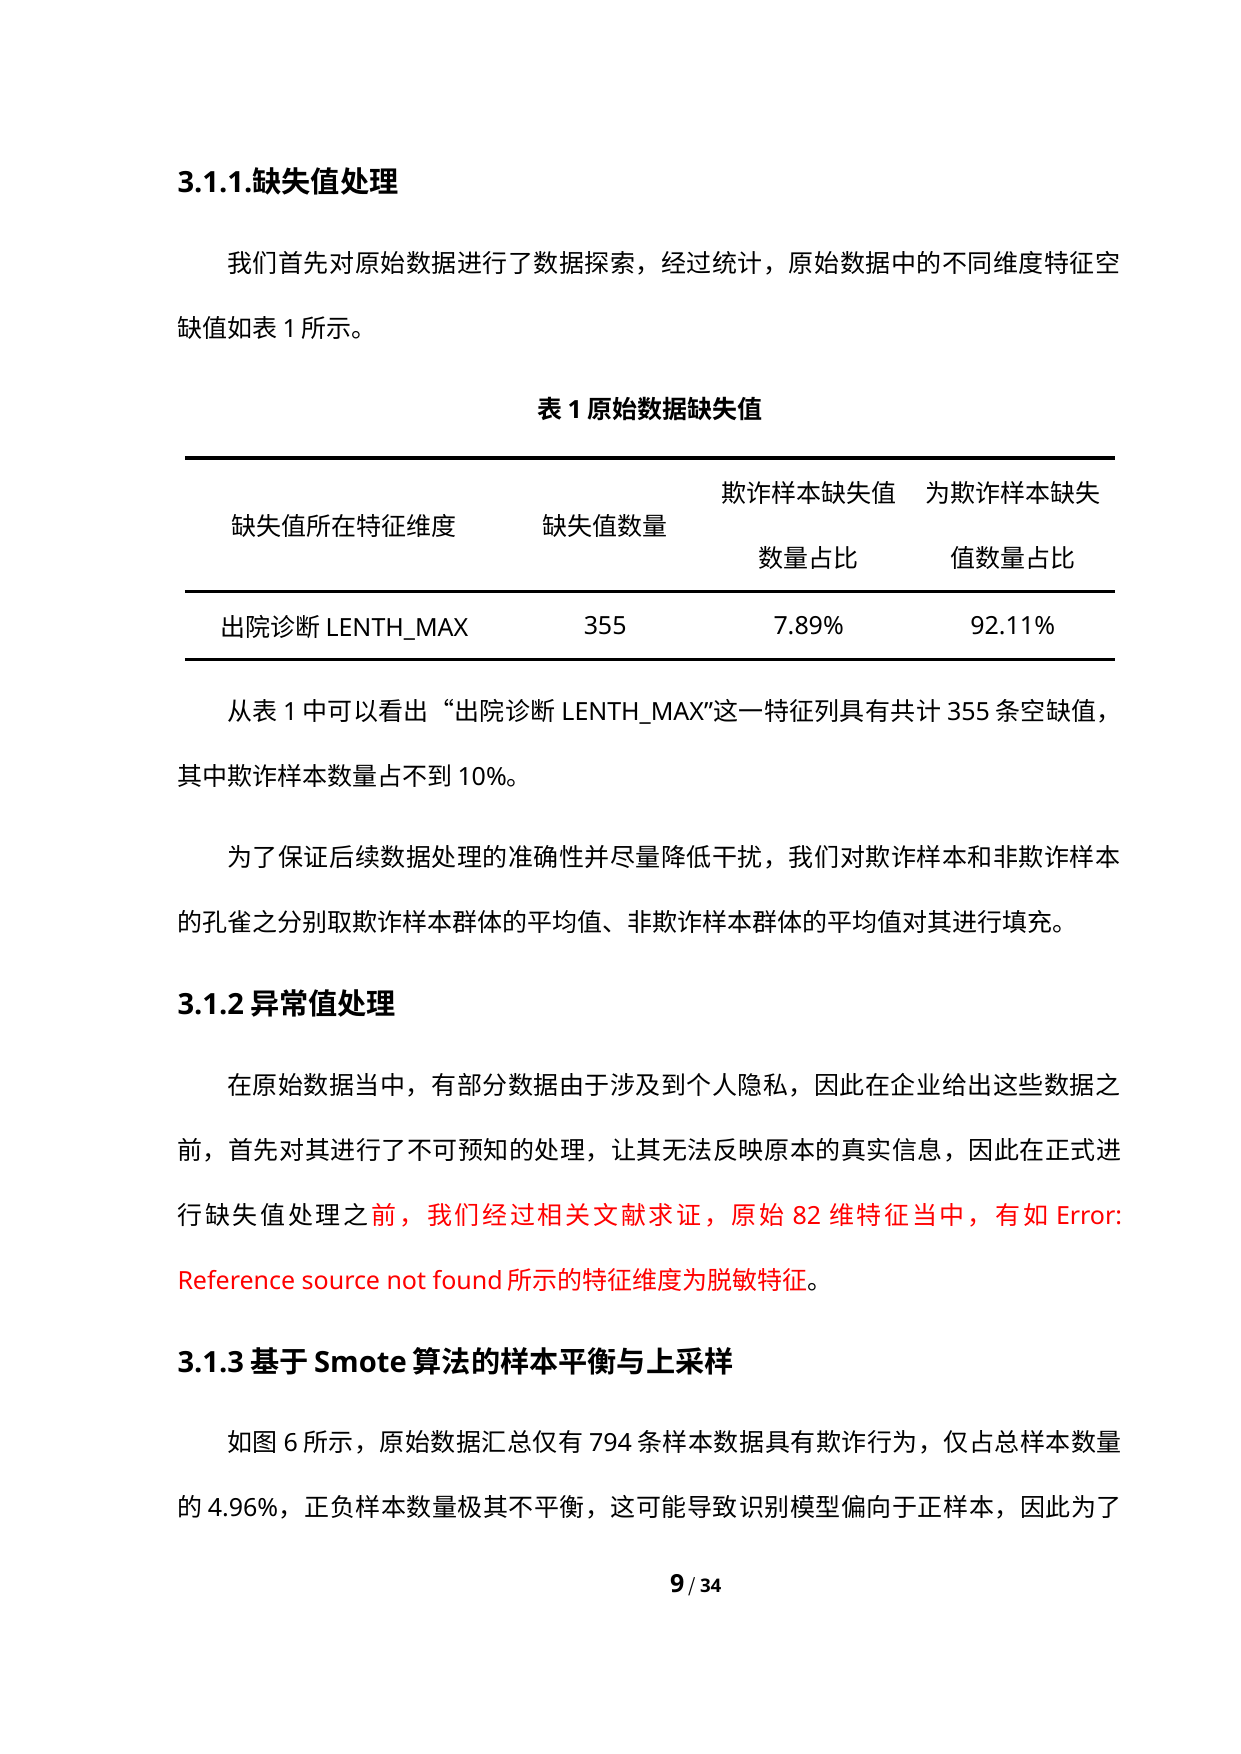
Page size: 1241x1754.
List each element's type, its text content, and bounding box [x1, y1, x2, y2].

table_cell 355 [504, 593, 706, 658]
table_cell 出院诊断LENTH_MAX [185, 593, 503, 658]
subtitle 3.1.2异常值处理 [177, 969, 1122, 1034]
text 为了保证后续数据处理的准确性并尽量降低干扰，我们对欺诈样本和非欺诈样本的孔雀之分别取欺诈样本群体的平均值、非欺诈样本群体的平均值对其进行填充。 [177, 823, 1122, 953]
table_header 欺诈样本缺失值数量占比 [706, 460, 910, 589]
table_header 为欺诈样本缺失值数量占比 [910, 460, 1114, 589]
table_header 缺失值数量 [504, 460, 706, 589]
text 从表1中可以看出“出院诊断LENTH_MAX”这一特征列具有共计355条空缺值，其中欺诈样本数量占不到10%。 [177, 677, 1122, 807]
text 我们首先对原始数据进行了数据探索，经过统计，原始数据中的不同维度特征空缺值如表1所示。 [177, 229, 1122, 359]
table_header 缺失值所在特征维度 [185, 460, 503, 589]
table_cell 7.89% [706, 593, 910, 658]
subtitle 3.1.1.缺失值处理 [177, 148, 1122, 213]
table_cell 92.11% [910, 593, 1114, 658]
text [177, 1408, 1122, 1538]
subtitle 3.1.3基于Smote算法的样本平衡与上采样 [177, 1327, 1122, 1392]
